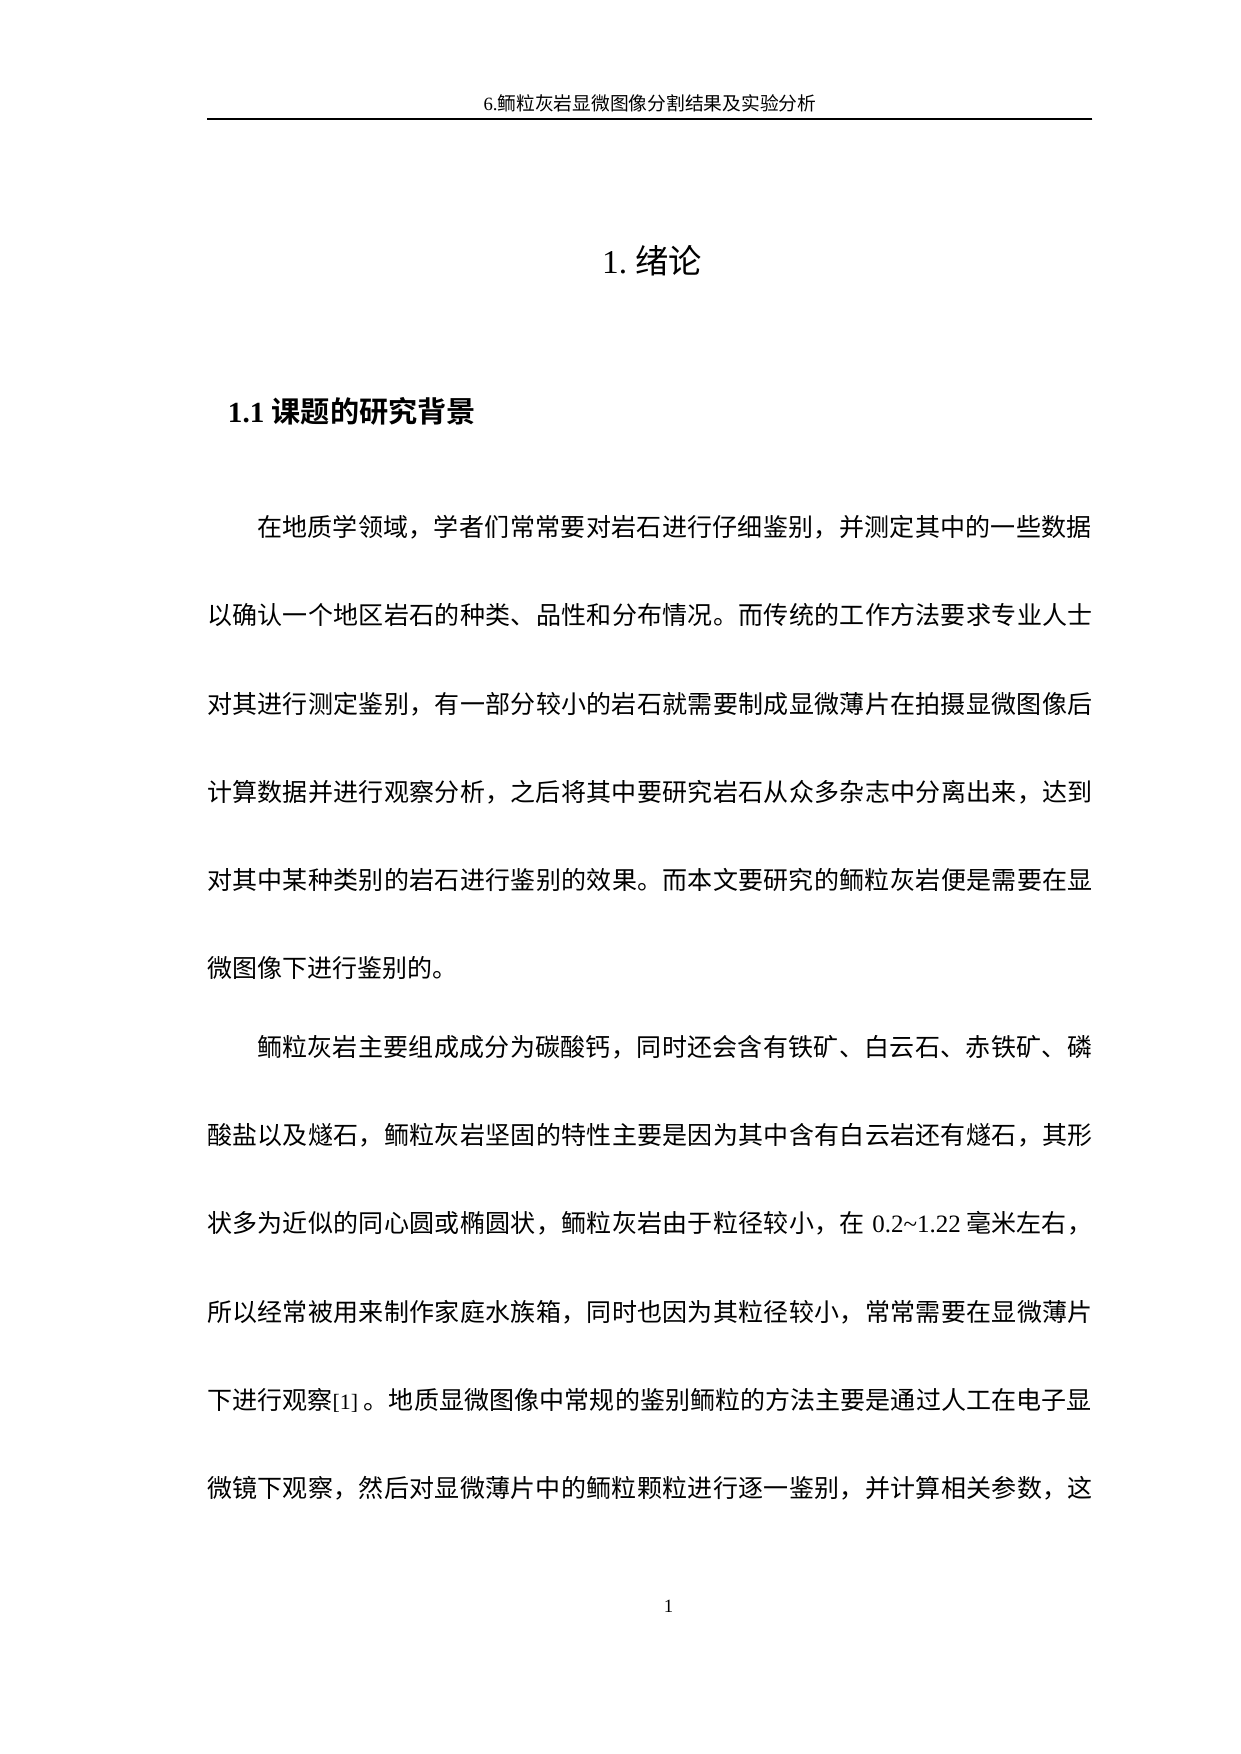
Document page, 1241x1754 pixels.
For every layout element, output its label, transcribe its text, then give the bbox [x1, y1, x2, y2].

subtitle 绪论 [207, 225, 1092, 293]
text 在地质学领域，学者们常常要对岩石进行仔细鉴别，并测定其中的一些数据以确认一个地区岩石的种类、品性和分布情况。而传统的工作方法要求专业人士对其进行测定鉴别，有一部分较小的岩石就需要制成显微薄片在拍摄显微图像后计算数据并进行观察分析，之后将其中要研究岩石从众多杂志中分离出来，达到对其中某种类别的岩石进行鉴别的效果。而本文要研究的鲕粒灰岩便是需要在显微图像下进行鉴别的。 [207, 492, 1092, 1001]
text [207, 1012, 1092, 1521]
subtitle 课题的研究背景 [207, 376, 1092, 443]
